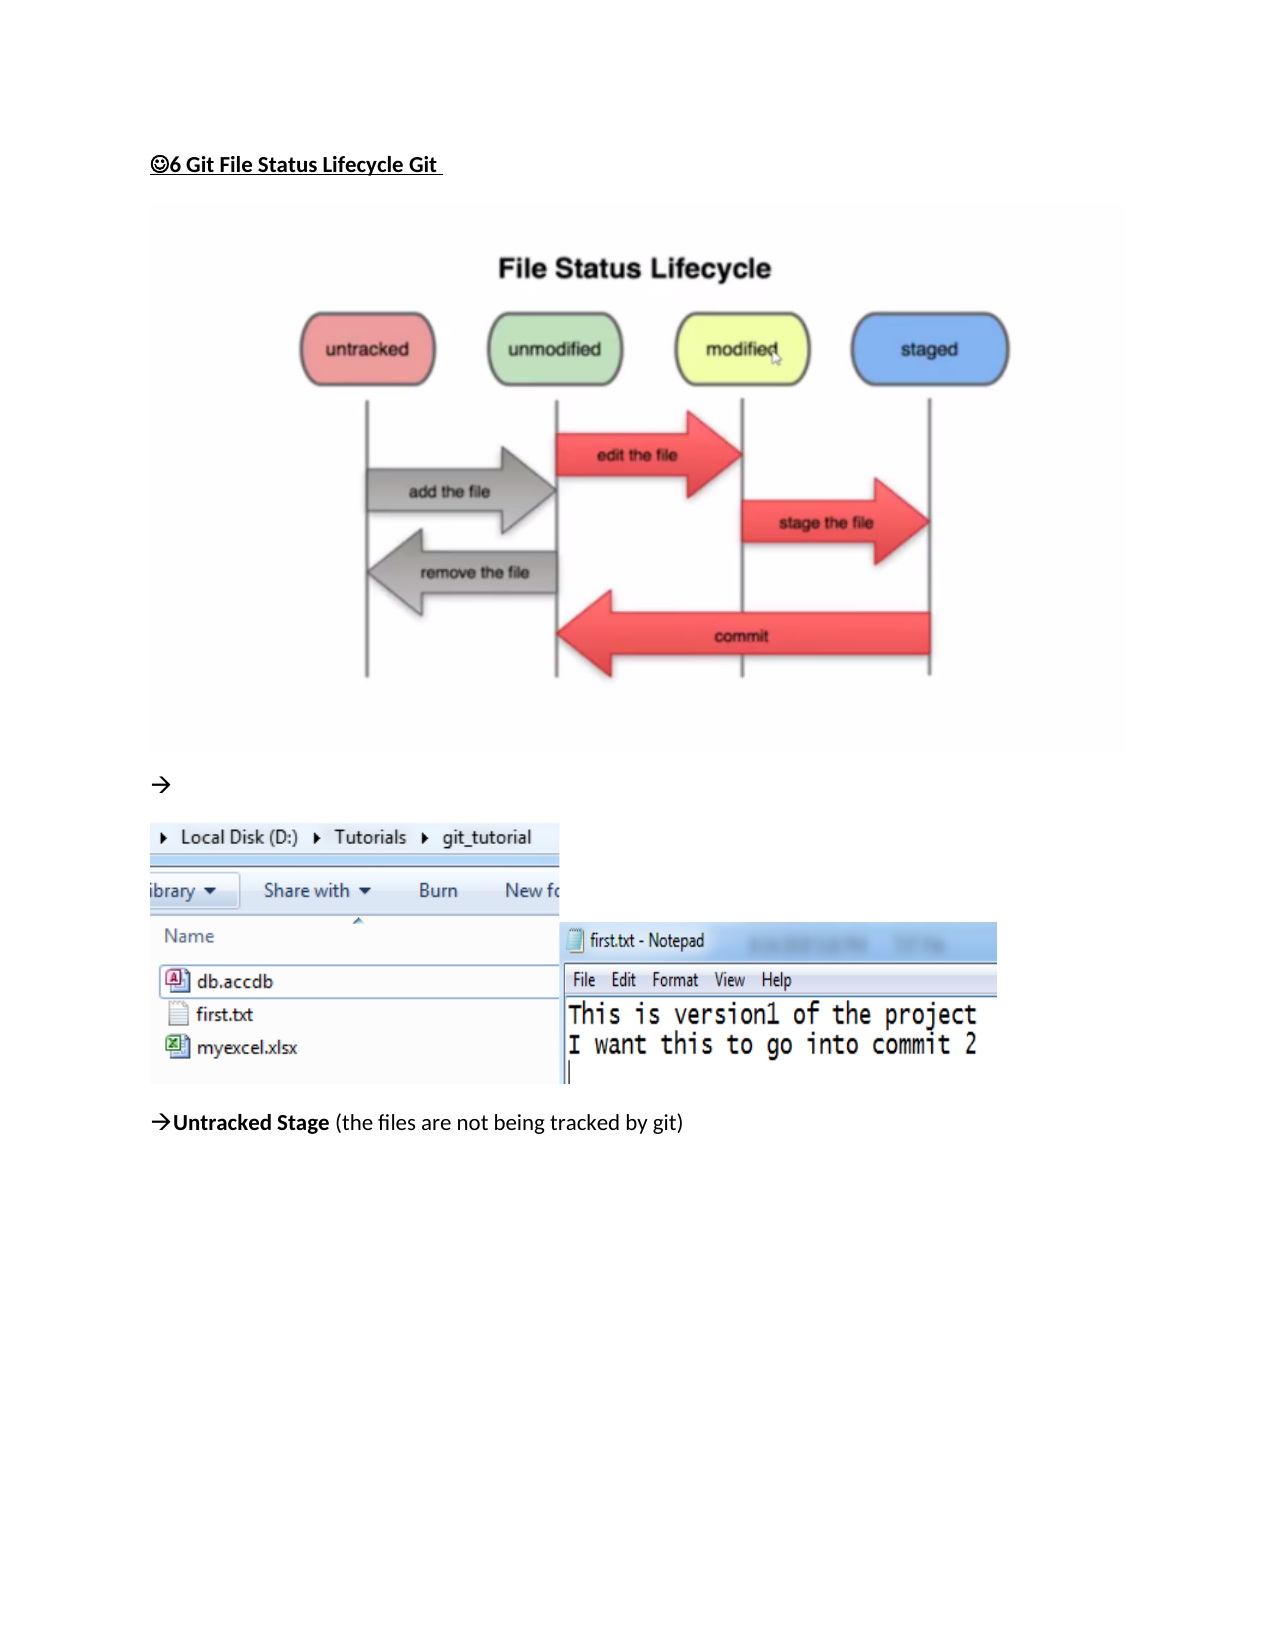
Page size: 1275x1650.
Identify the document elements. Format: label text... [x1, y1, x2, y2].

text 6 Git File Status Lifecycle Git [150, 150, 1125, 178]
text Untracked Stage (the files are not being tracked by git) [150, 1108, 1125, 1136]
picture [150, 822, 997, 1084]
picture [150, 203, 1125, 753]
